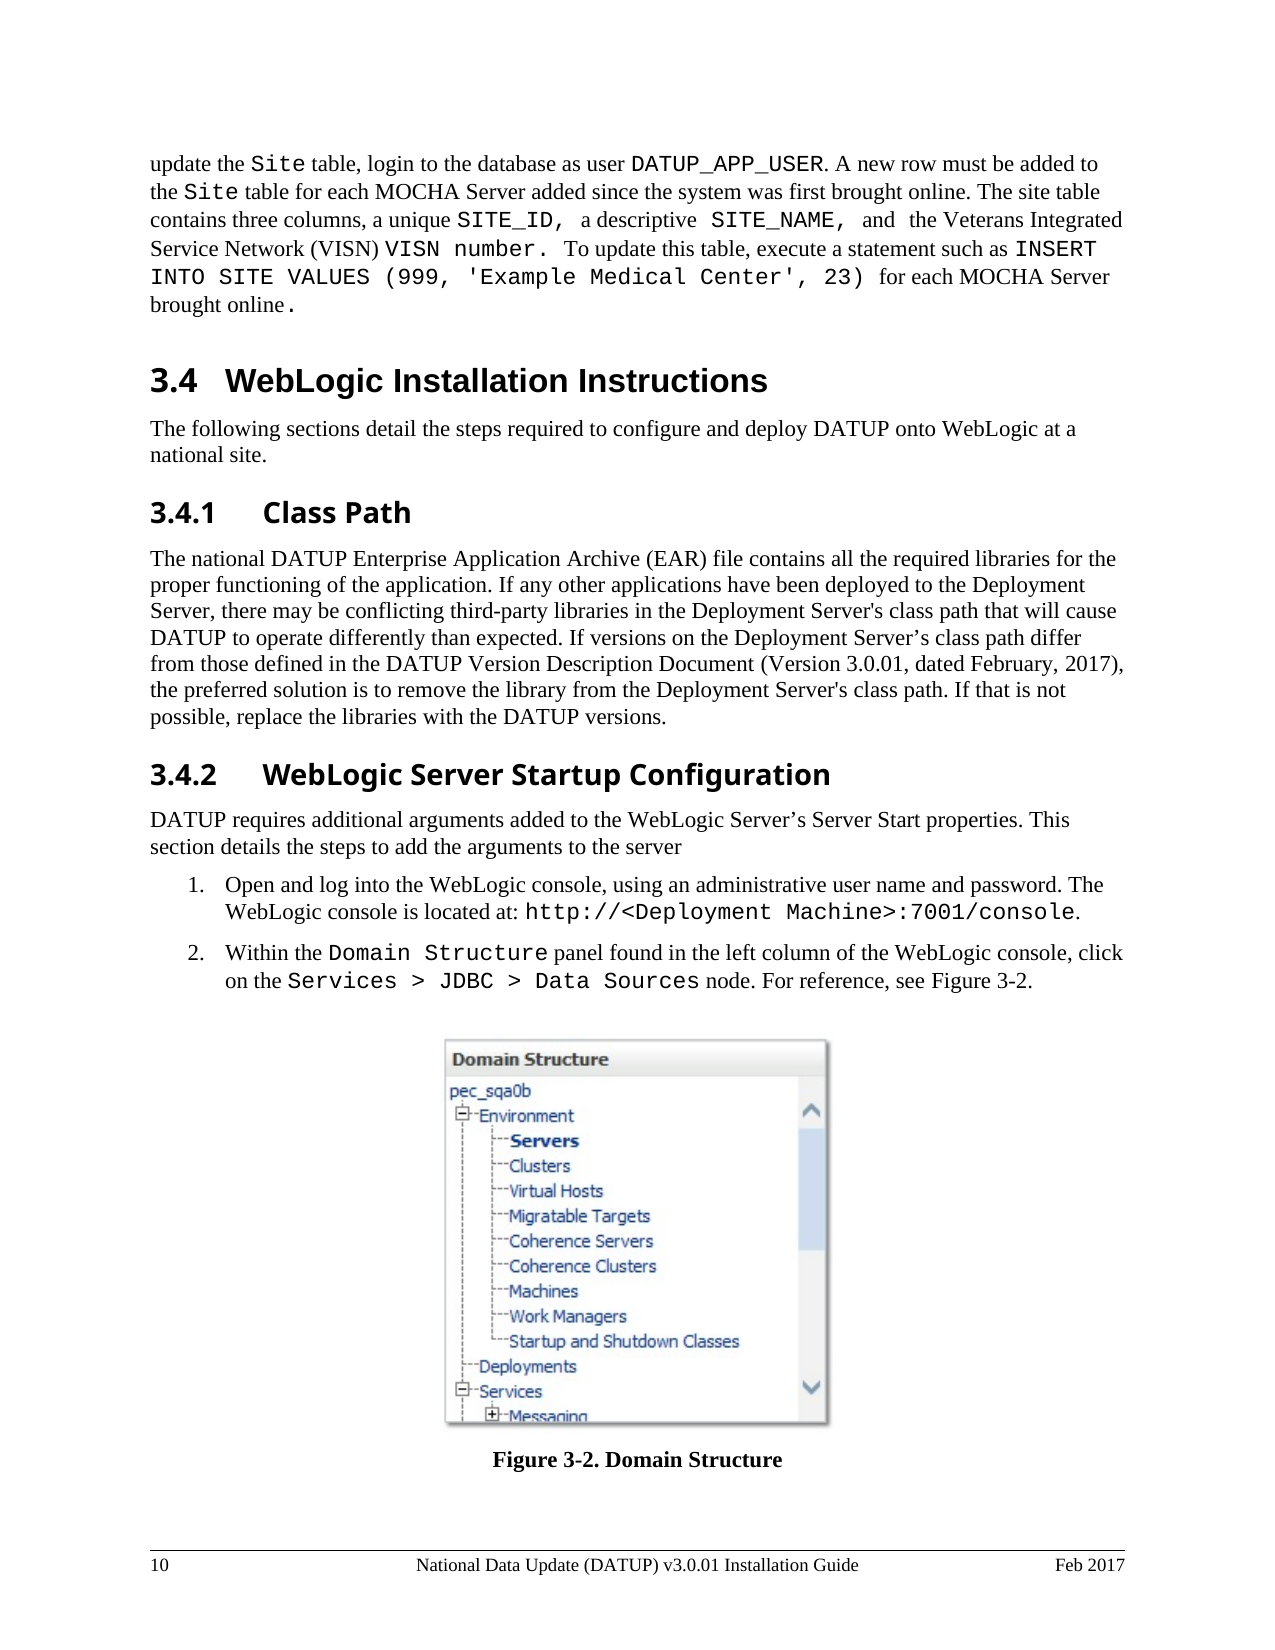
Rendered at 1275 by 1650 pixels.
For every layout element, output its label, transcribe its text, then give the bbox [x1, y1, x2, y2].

picture [440, 1033, 835, 1434]
text The national DATUP Enterprise Application Archive (EAR) file contains all the required libraries for the proper functioning of the application. If any other applications have been deployed to the Deployment Server, there may be conflicting third-party libraries in the Deployment Server's class path that will cause DATUP to operate differently than expected. If versions on the Deployment Server’s class path differ from those defined in the DATUP Version Description Document (Version 3.0.01, dated February, 2017), the preferred solution is to remove the library from the Deployment Server's class path. If that is not possible, replace the libraries with the DATUP versions. [150, 545, 1125, 729]
subtitle Class Path [150, 492, 1125, 532]
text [150, 150, 1125, 319]
subtitle WebLogic Installation Instructions [150, 357, 1125, 402]
text Within the Domain Structure panel found in the left column of the WebLogic console, click on the Services > JDBC > Data Sources node. For reference, see Figure 3-2. [187, 939, 1125, 995]
text The following sections detail the steps required to configure and deploy DATUP onto WebLogic at a national site. [150, 415, 1125, 467]
text DATUP requires additional arguments added to the WebLogic Server’s Server Start properties. This section details the steps to add the arguments to the server [150, 806, 1125, 859]
list Open and log into the WebLogic console, using an administrative user name and password. The WebLogic console is located at: http://<Deployment Machine>:7001/console. [187, 872, 1125, 926]
subtitle WebLogic Server Startup Configuration [150, 754, 1125, 794]
